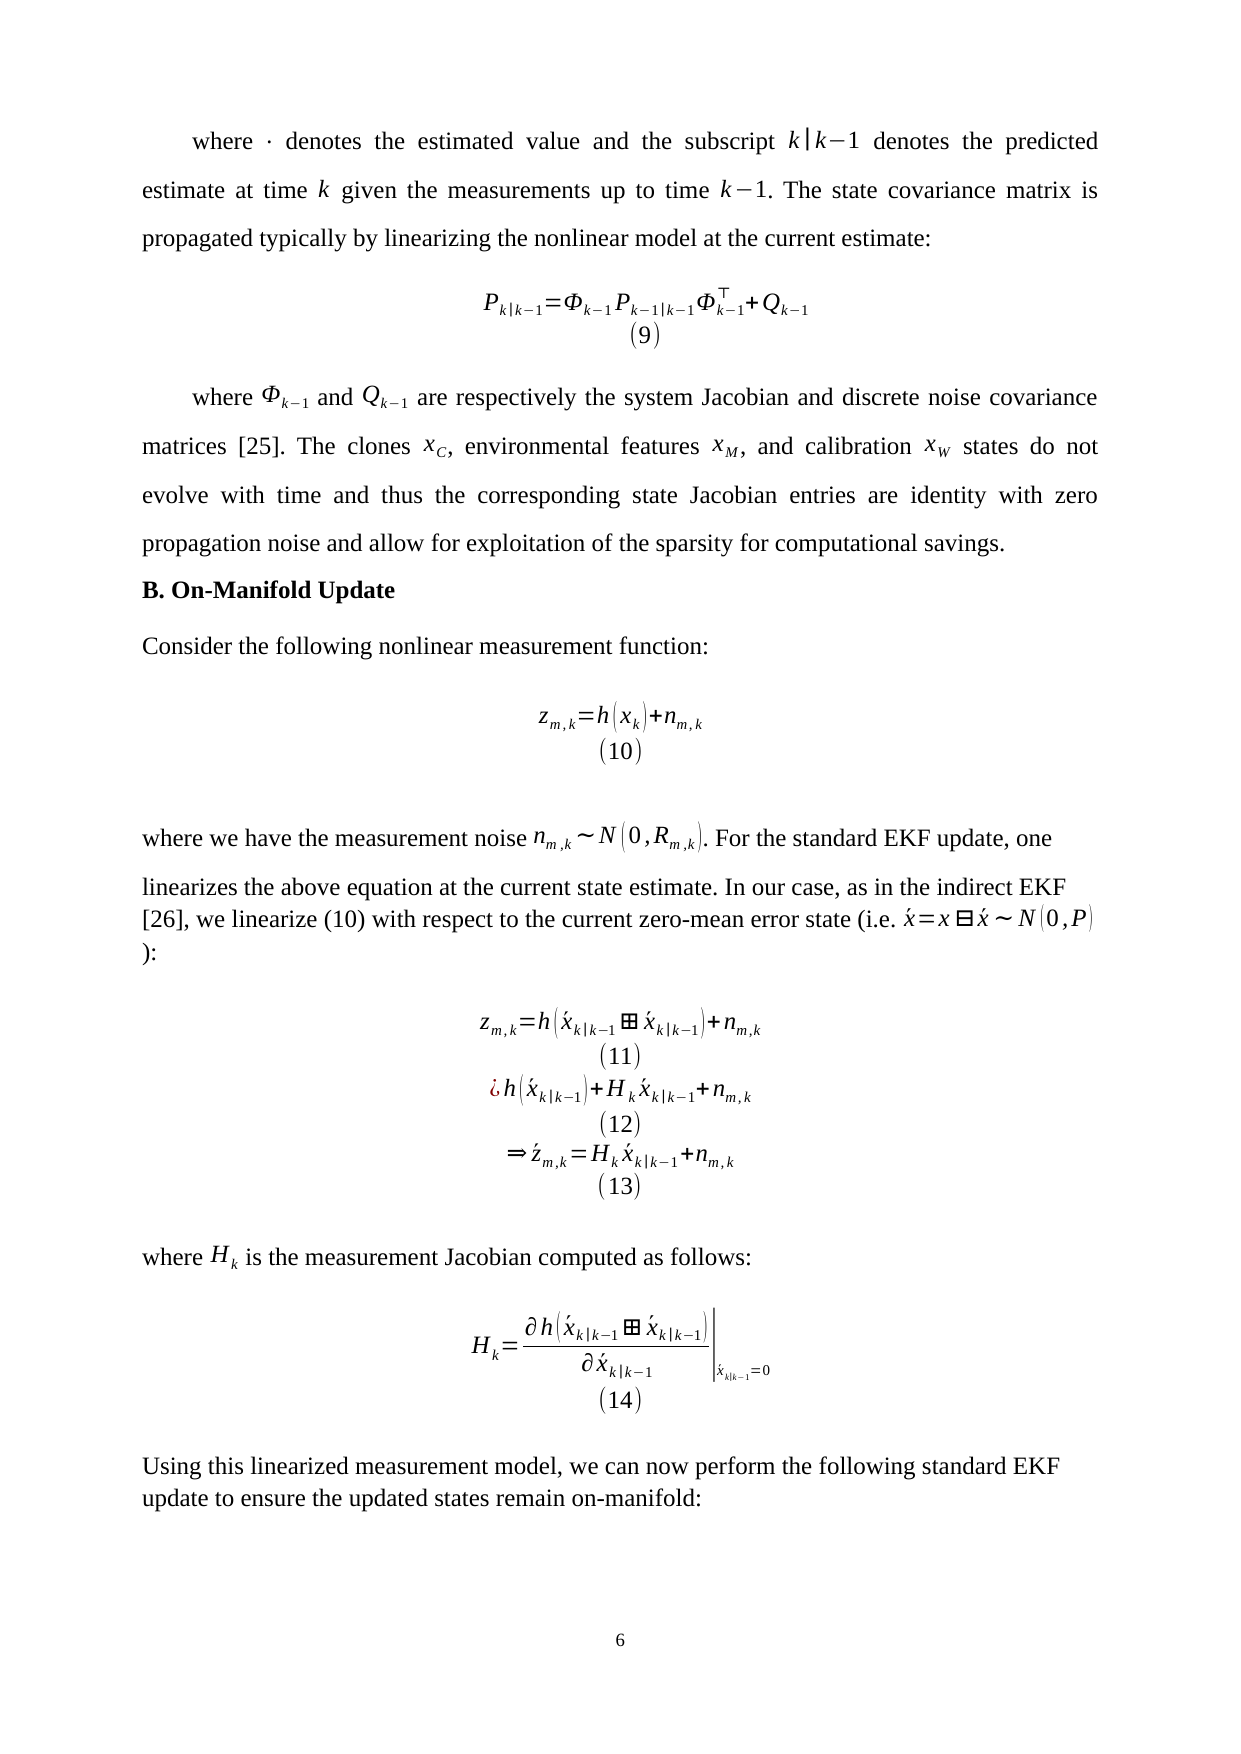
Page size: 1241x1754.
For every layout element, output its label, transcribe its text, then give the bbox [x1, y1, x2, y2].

text where we have the measurement noise . For the standard EKF update, one linearizes the above equation at the current state estimate. In our case, as in the indirect EKF [26], we linearize (10) with respect to the current zero-mean error state (i.e. ): [142, 805, 1098, 967]
text where and are respectively the system Jacobian and discrete noise covariance matrices [25]. The clones , environmental features , and calibration states do not evolve with time and thus the corresponding state Jacobian entries are identity with zero propagation noise and allow for exploitation of the sparsity for computational savings. [142, 380, 1098, 559]
text Using this linearized measurement model, we can now perform the following standard EKF update to ensure the updated states remain on-manifold: [142, 1449, 1098, 1514]
text Consider the following nonlinear measurement function: [142, 629, 1098, 661]
text B. On-Manifold Update [142, 573, 1098, 606]
text where is the measurement Jacobian computed as follows: [142, 1241, 1098, 1273]
text where ⋅ denotes the estimated value and the subscript denotes the predicted estimate at time given the measurements up to time . The state covariance matrix is propagated typically by linearizing the nonlinear model at the current estimate: [142, 124, 1098, 254]
